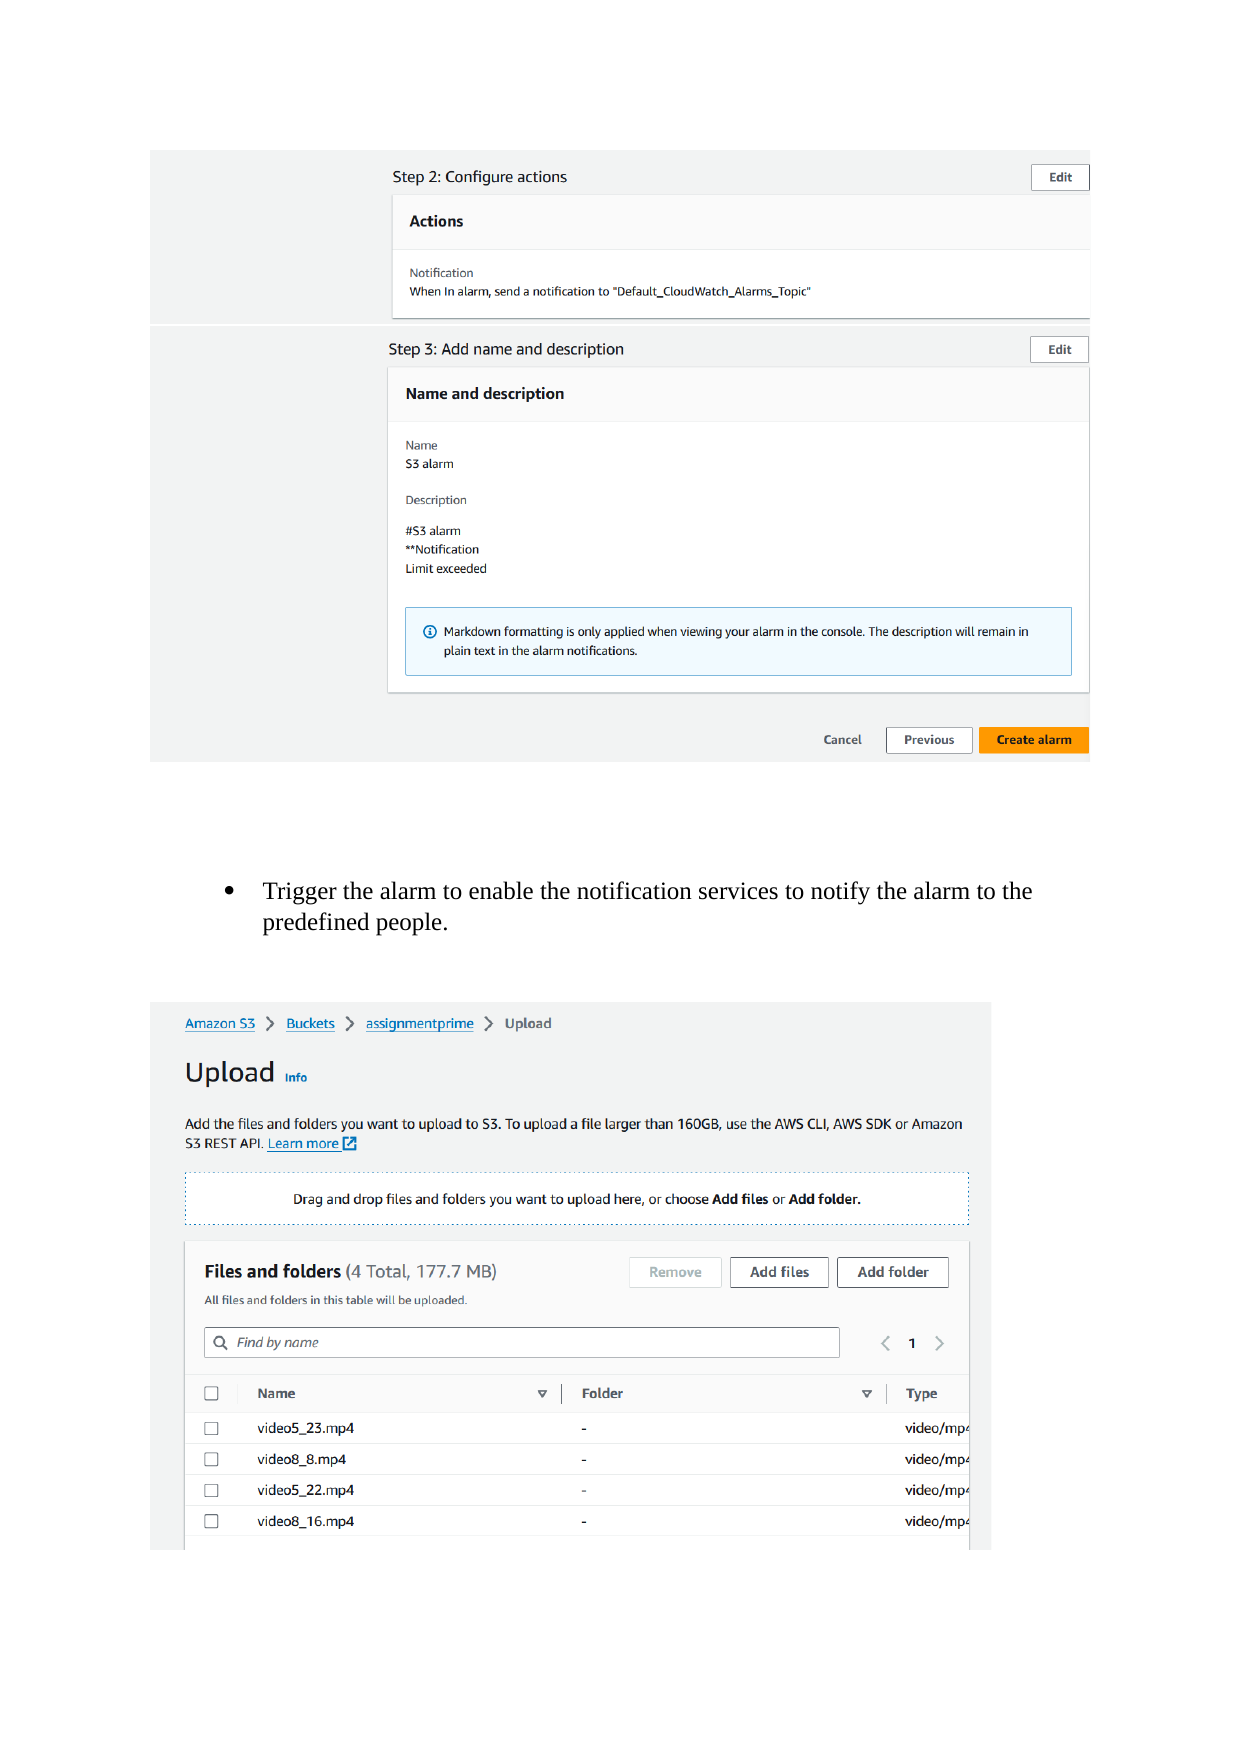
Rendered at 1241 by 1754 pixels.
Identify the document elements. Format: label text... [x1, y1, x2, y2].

list Trigger the alarm to enable the notification services to notify the alarm to the predefined people. [225, 876, 1090, 936]
picture [150, 326, 1091, 762]
picture [150, 1002, 992, 1550]
picture [150, 150, 1091, 324]
